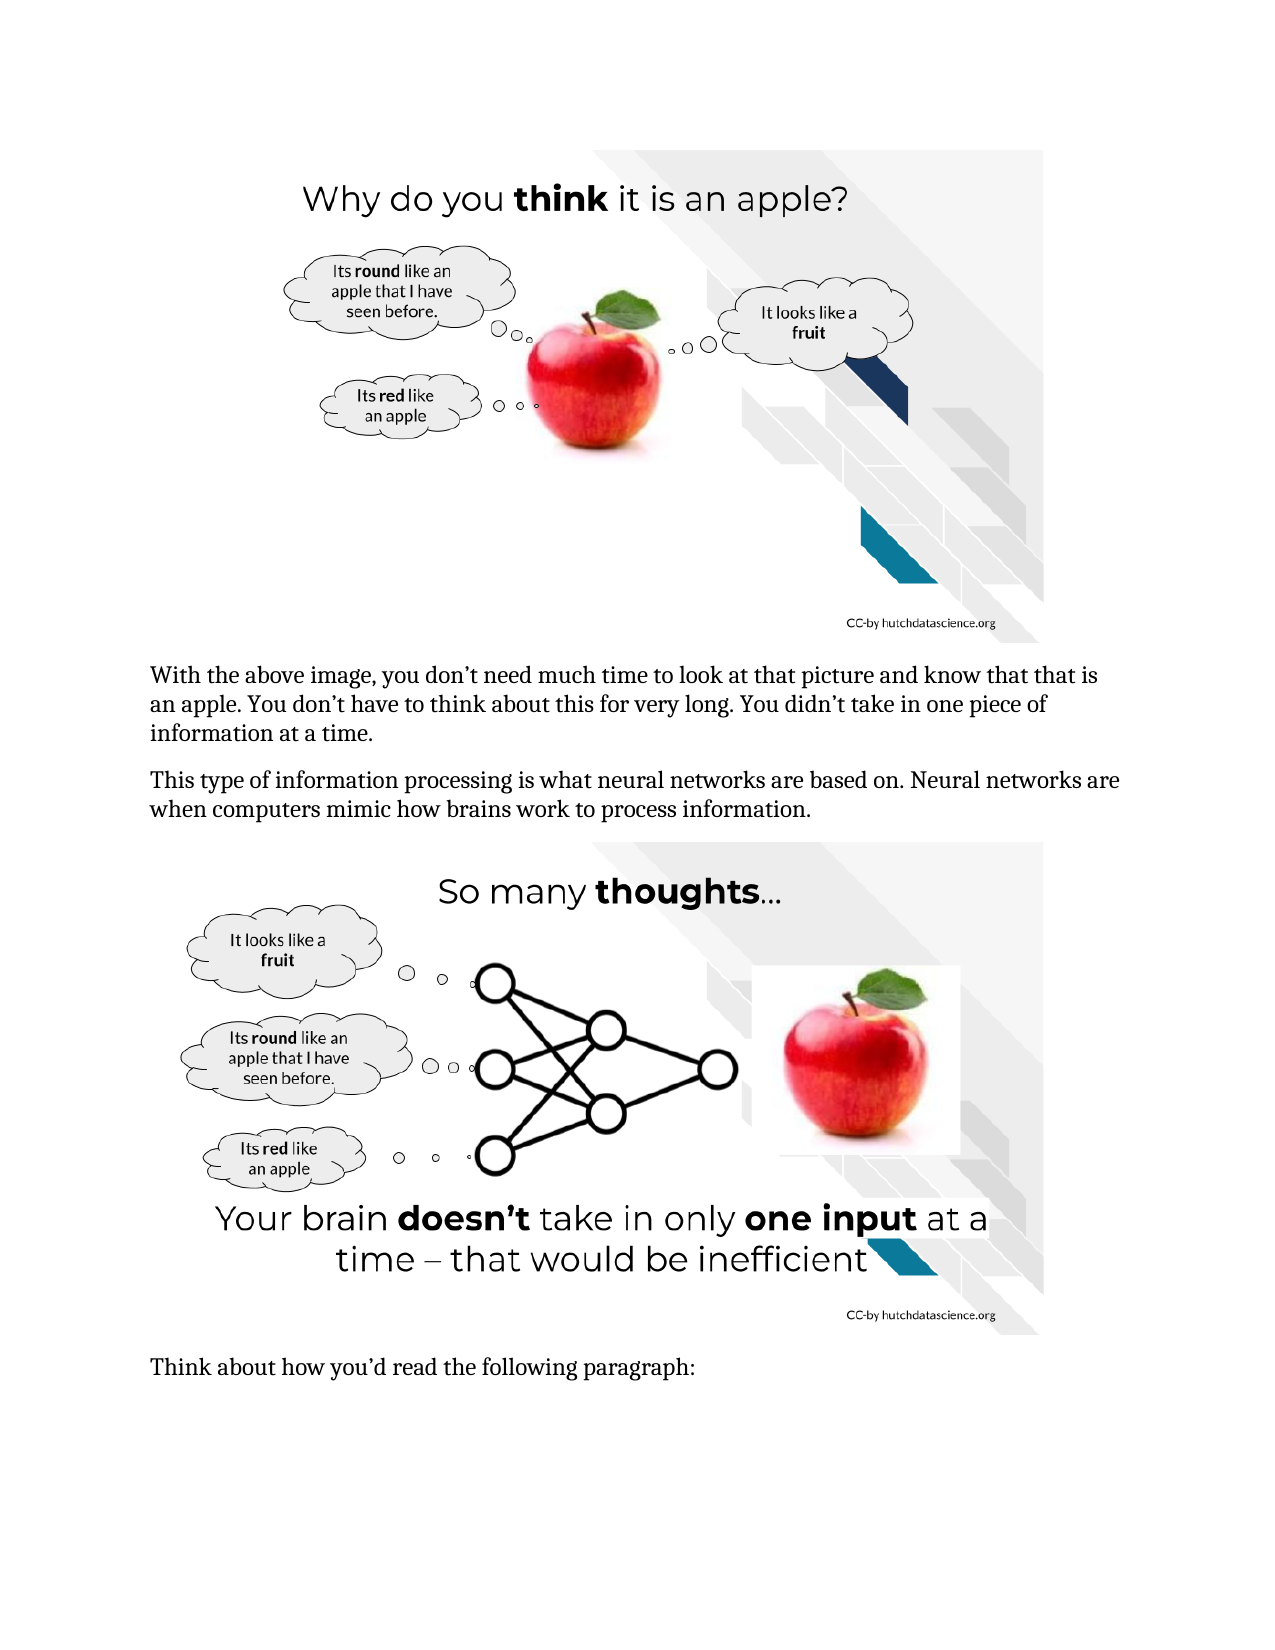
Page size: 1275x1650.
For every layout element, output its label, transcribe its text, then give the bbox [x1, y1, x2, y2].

text Think about how you’d read the following paragraph: [150, 1353, 1125, 1382]
text This type of information processing is what neural networks are based on. Neural networks are when computers mimic how brains work to process information. [150, 766, 1125, 823]
text With the above image, you don’t need much time to look at that picture and know that that is an apple. You don’t have to think about this for very long. You didn’t take in one piece of information at a time. [150, 661, 1125, 747]
picture [168, 842, 1044, 1335]
picture [168, 150, 1044, 643]
